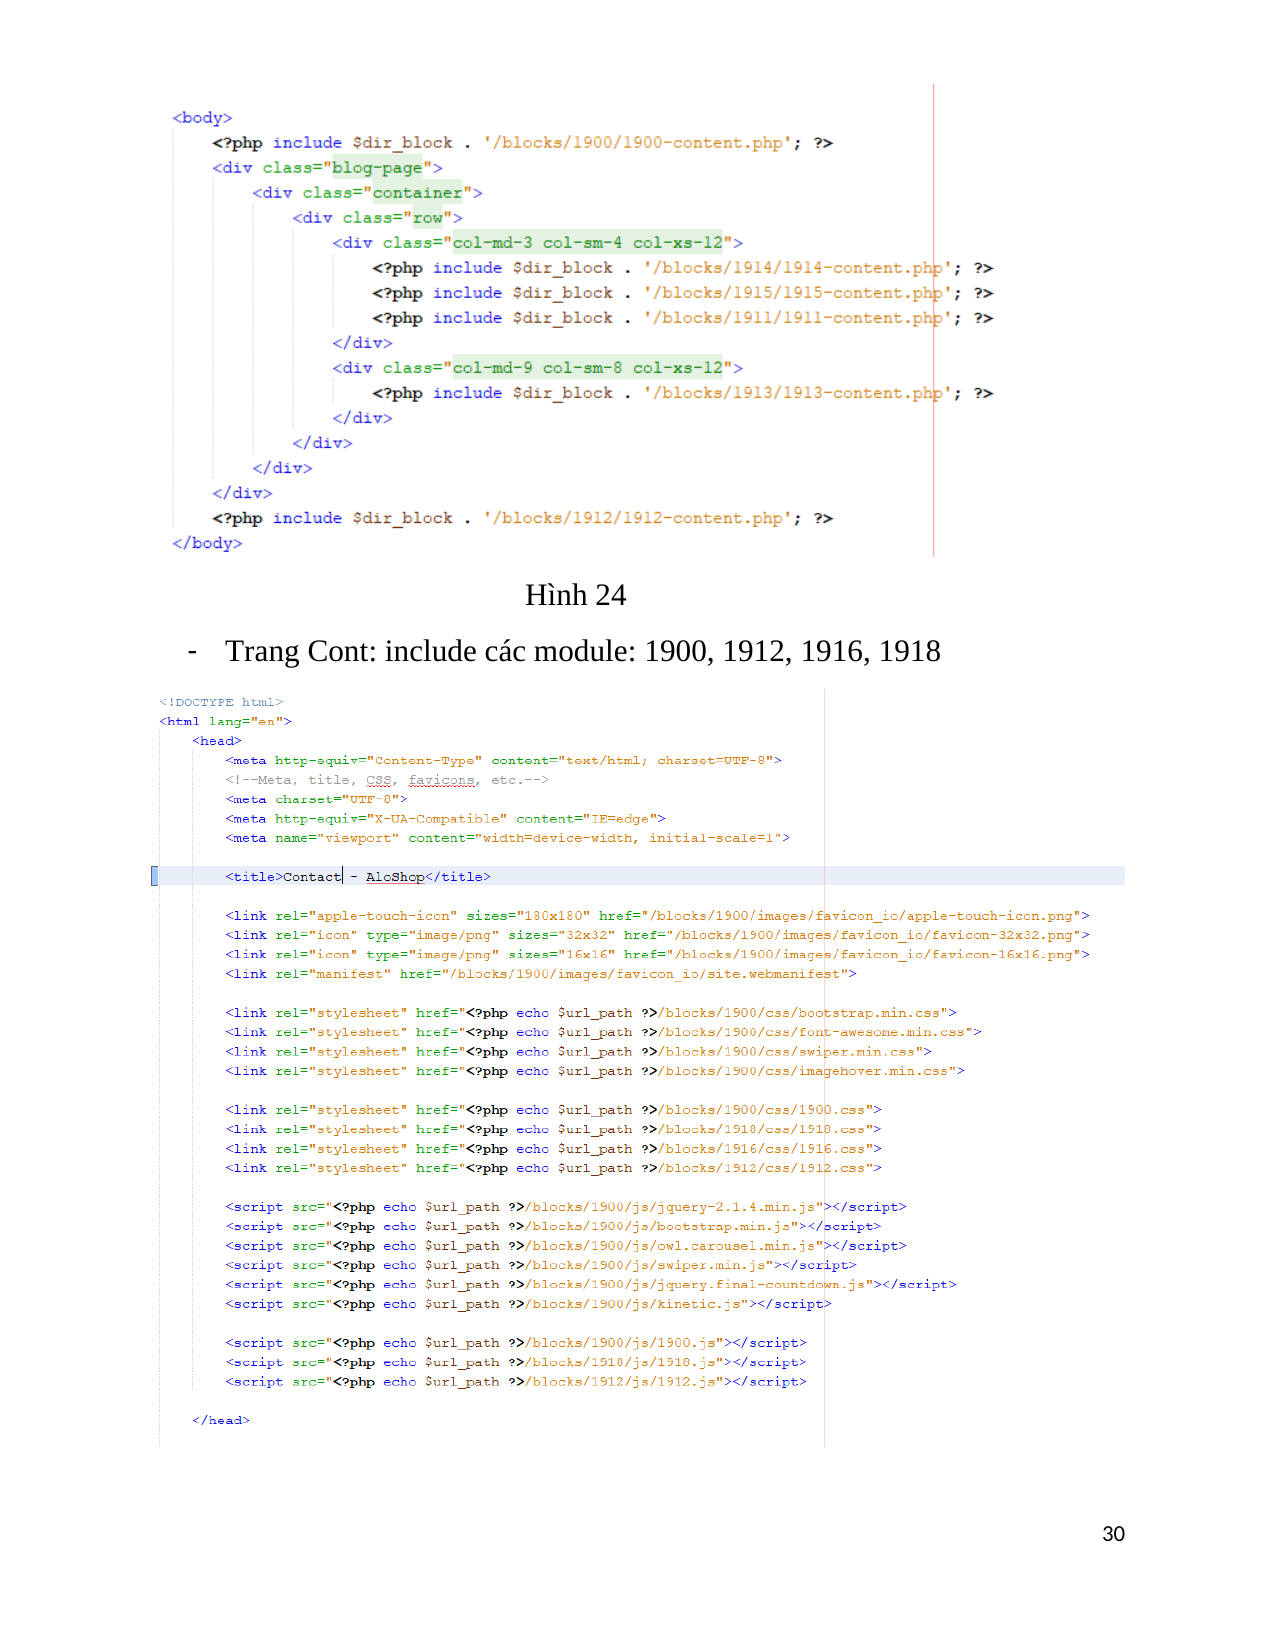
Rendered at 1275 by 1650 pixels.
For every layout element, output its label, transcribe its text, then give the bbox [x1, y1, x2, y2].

list Trang Cont: include các module: 1900, 1912, 1916, 1918 [187, 631, 1125, 669]
text Hình 24 [150, 576, 1125, 612]
picture [150, 84, 1077, 557]
picture [150, 689, 1125, 1447]
